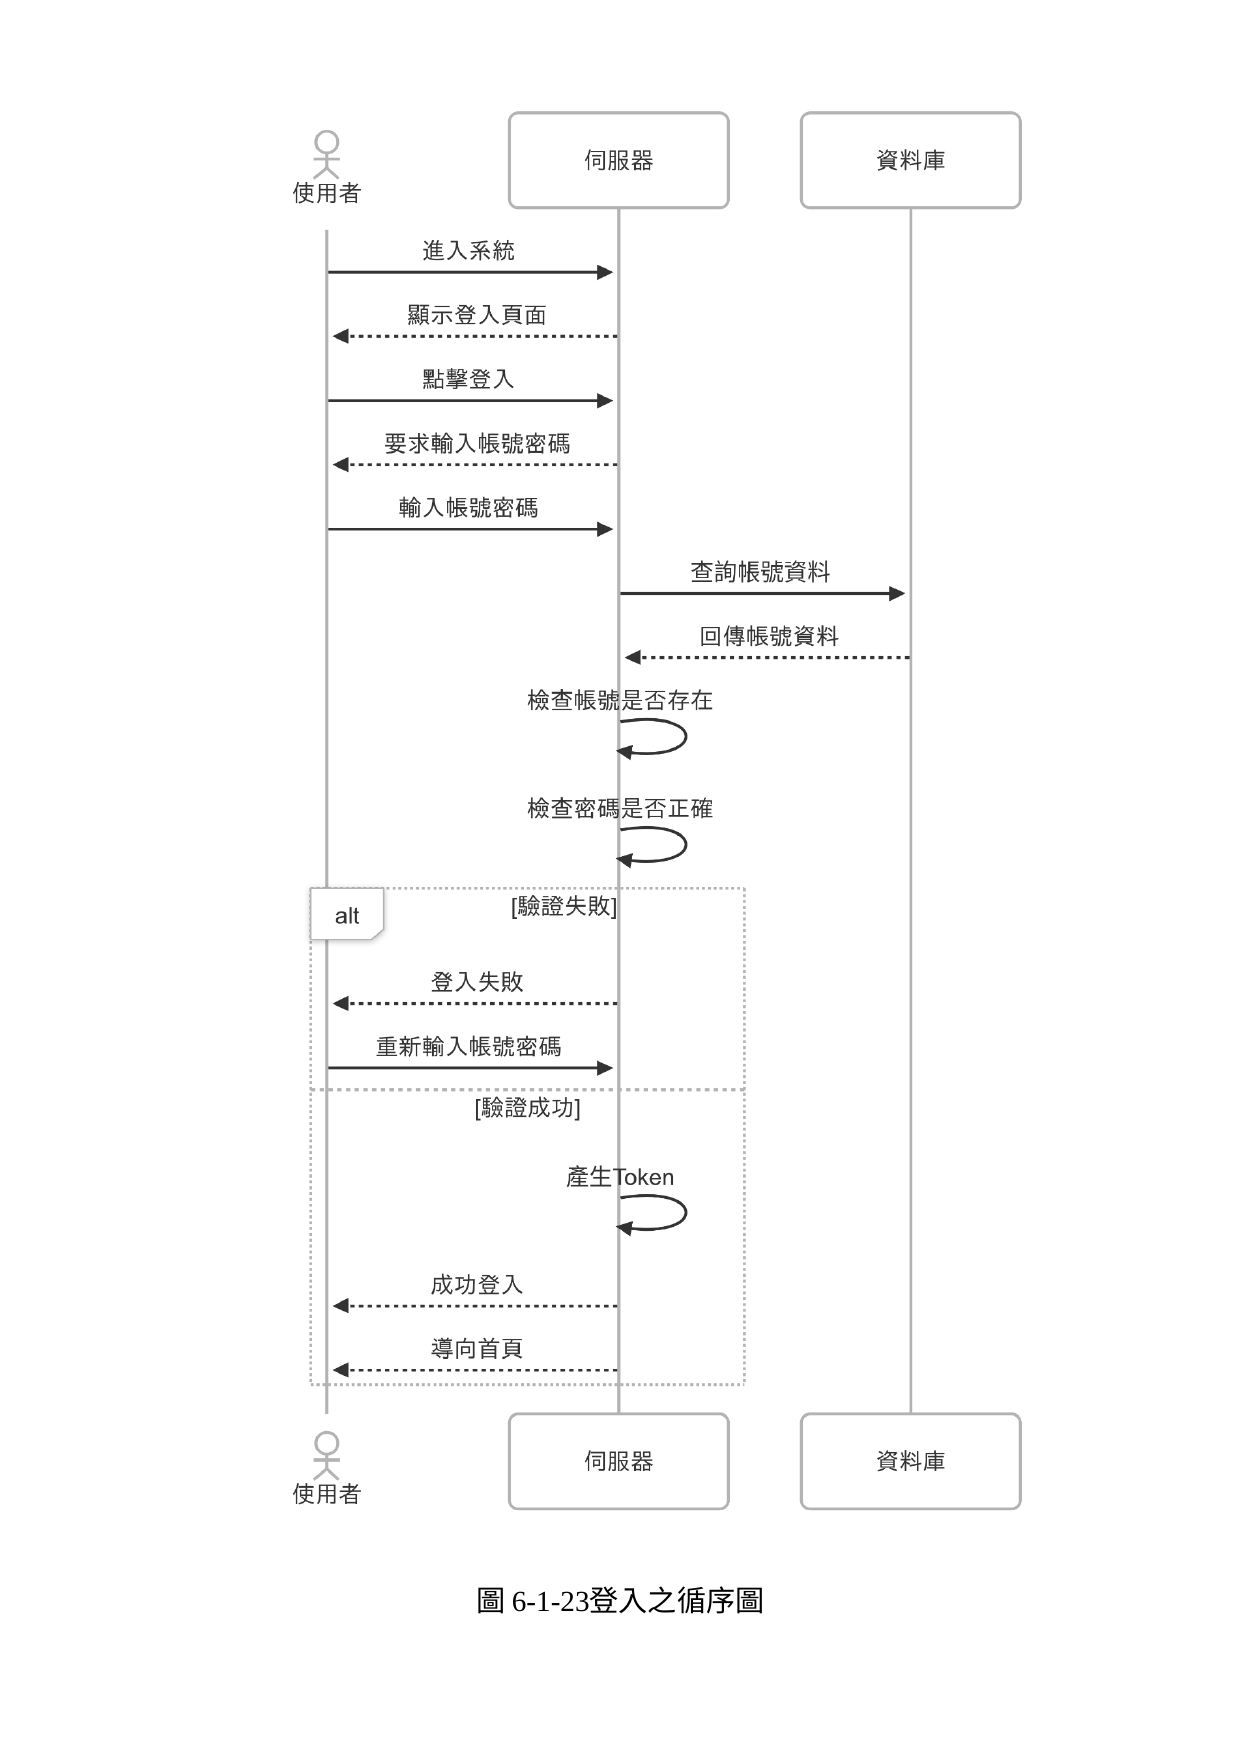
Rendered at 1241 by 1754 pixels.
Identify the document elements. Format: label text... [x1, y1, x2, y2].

picture [144, 98, 1096, 1529]
